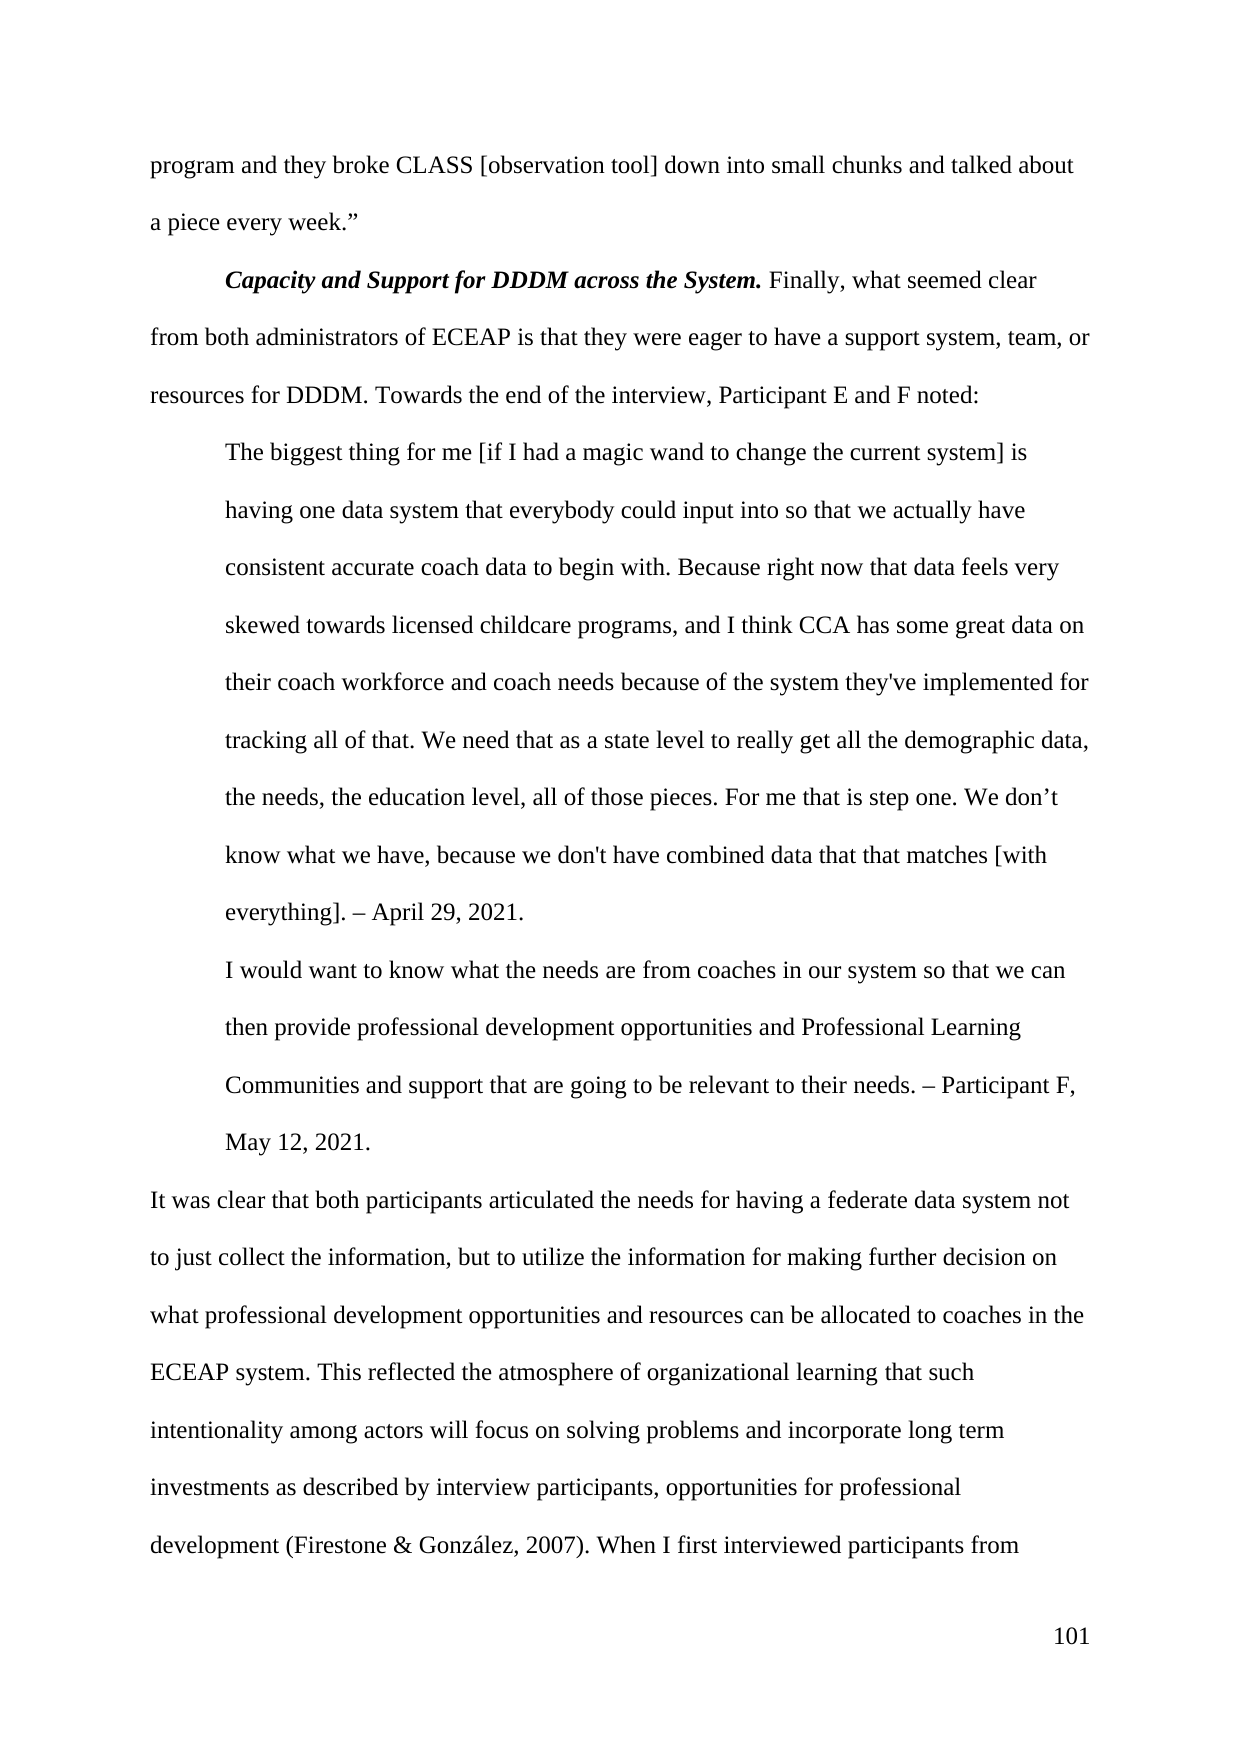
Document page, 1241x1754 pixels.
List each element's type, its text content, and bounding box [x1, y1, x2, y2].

text Capacity and Support for DDDM across the System. Finally, what seemed clear from both administrators of ECEAP is that they were eager to have a support system, team, or resources for DDDM. Towards the end of the interview, Participant E and F noted: [150, 265, 1090, 409]
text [150, 150, 1090, 236]
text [150, 1185, 1090, 1559]
text The biggest thing for me [if I had a magic wand to change the current system] is having one data system that everybody could input into so that we actually have consistent accurate coach data to begin with. Because right now that data feels very skewed towards licensed childcare programs, and I think CCA has some great data on their coach workforce and coach needs because of the system they've implemented for tracking all of that. We need that as a state level to really get all the demographic data, the needs, the education level, all of those pieces. For me that is step one. We don’t know what we have, because we don't have combined data that that matches [with everything]. – April 29, 2021. [225, 437, 1090, 926]
text I would want to know what the needs are from coaches in our system so that we can then provide professional development opportunities and Professional Learning Communities and support that are going to be relevant to their needs. – Participant F, May 12, 2021. [225, 955, 1090, 1156]
